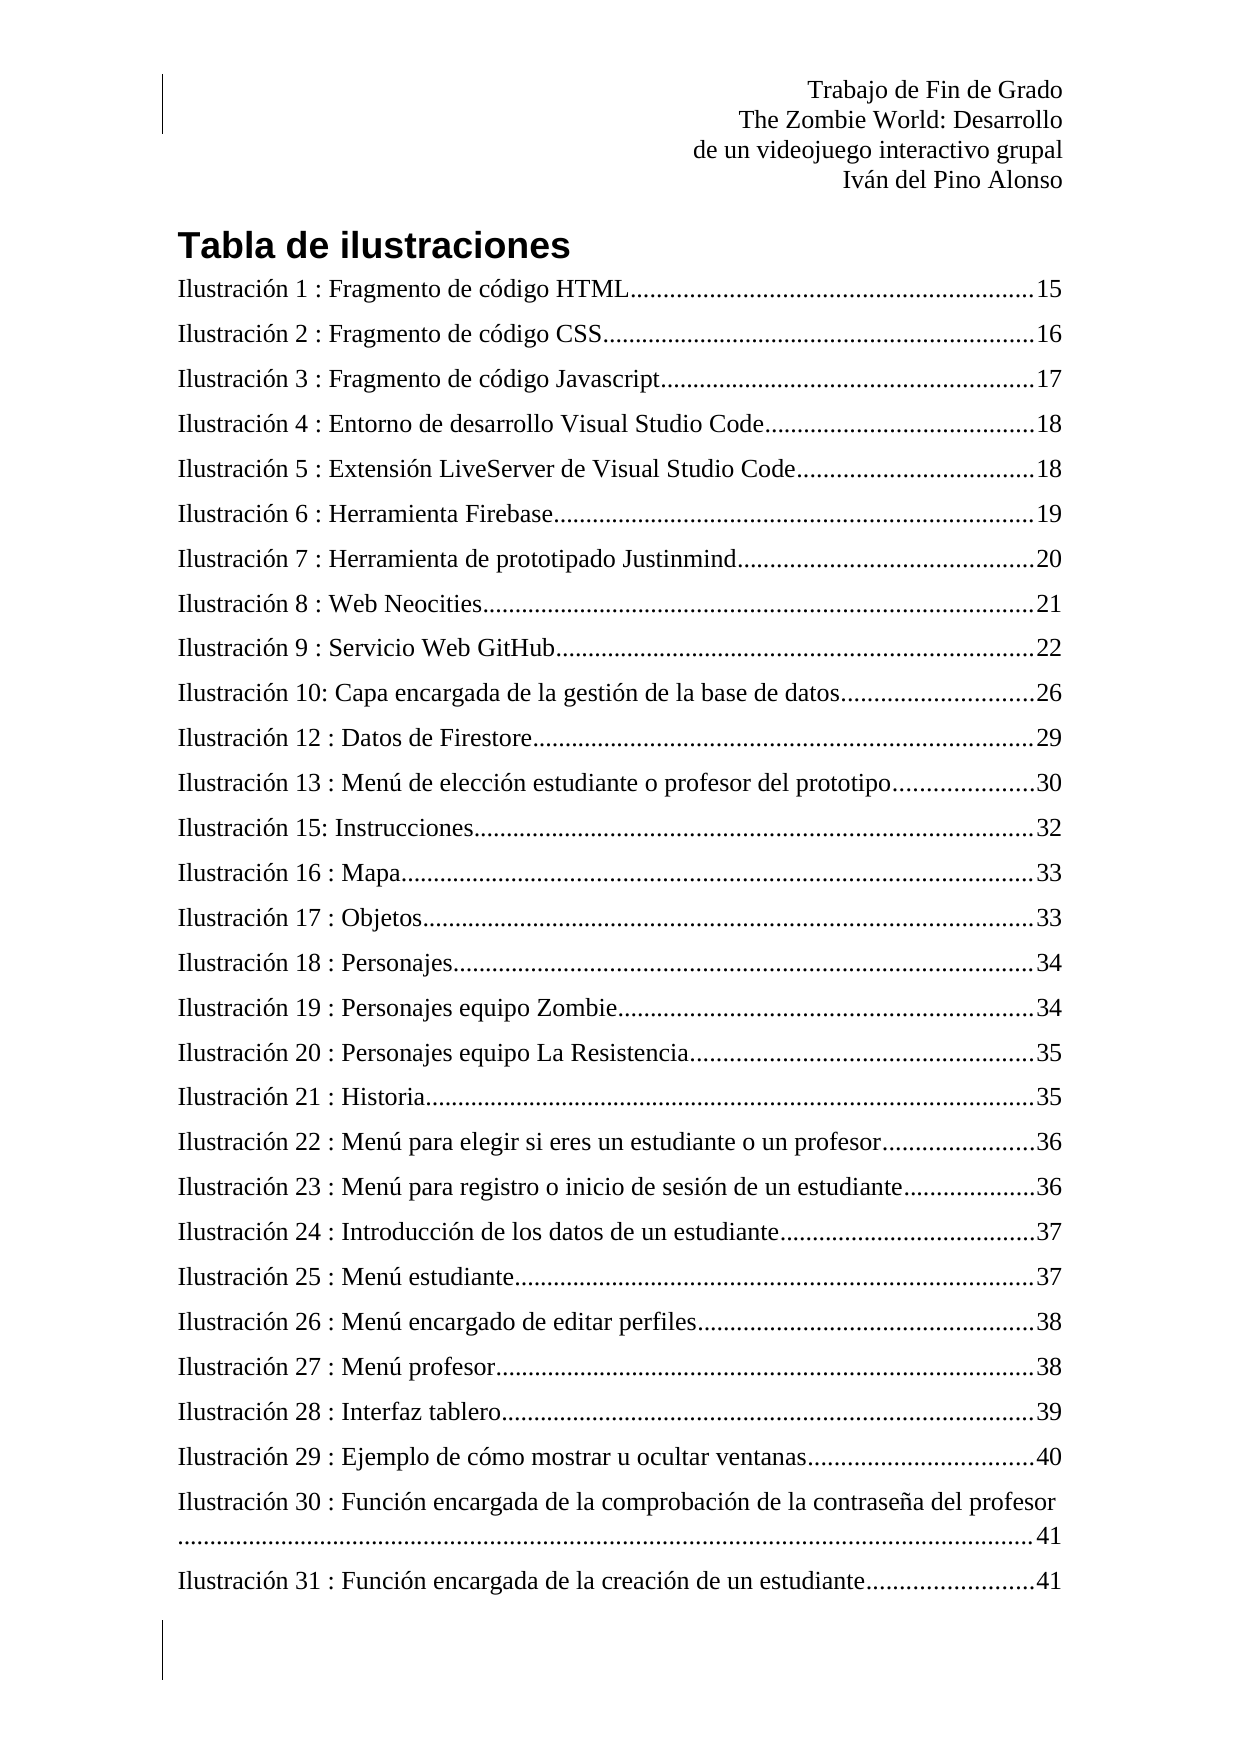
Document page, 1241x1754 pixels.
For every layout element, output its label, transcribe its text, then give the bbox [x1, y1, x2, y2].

text Tabla de ilustraciones [177, 224, 1063, 267]
text Ilustración 21 : Historia 35 [177, 1081, 1063, 1111]
text Ilustración 15: Instrucciones 32 [177, 812, 1063, 842]
text Ilustración 27 : Menú profesor 38 [177, 1351, 1063, 1381]
text Ilustración 22 : Menú para elegir si eres un estudiante o un profesor 36 [177, 1126, 1063, 1156]
text Ilustración 1 : Fragmento de código HTML 15 [177, 273, 1063, 303]
text Ilustración 18 : Personajes 34 [177, 947, 1063, 977]
text Ilustración 5 : Extensión LiveServer de Visual Studio Code 18 [177, 453, 1063, 483]
text Ilustración 8 : Web Neocities 21 [177, 588, 1063, 618]
text Ilustración 25 : Menú estudiante 37 [177, 1261, 1063, 1291]
text Ilustración 2 : Fragmento de código CSS 16 [177, 318, 1063, 348]
text Ilustración 3 : Fragmento de código Javascript 17 [177, 363, 1063, 393]
text Ilustración 13 : Menú de elección estudiante o profesor del prototipo 30 [177, 767, 1063, 797]
text Ilustración 31 : Función encargada de la creación de un estudiante 41 [177, 1565, 1063, 1595]
text Ilustración 30 : Función encargada de la comprobación de la contraseña del profesor 41 [177, 1486, 1063, 1550]
text Ilustración 29 : Ejemplo de cómo mostrar u ocultar ventanas 40 [177, 1441, 1063, 1471]
text Ilustración 23 : Menú para registro o inicio de sesión de un estudiante 36 [177, 1171, 1063, 1201]
text Ilustración 19 : Personajes equipo Zombie 34 [177, 992, 1063, 1022]
text Ilustración 26 : Menú encargado de editar perfiles 38 [177, 1306, 1063, 1336]
text Ilustración 4 : Entorno de desarrollo Visual Studio Code 18 [177, 408, 1063, 438]
text Ilustración 17 : Objetos 33 [177, 902, 1063, 932]
text Ilustración 24 : Introducción de los datos de un estudiante 37 [177, 1216, 1063, 1246]
text Ilustración 20 : Personajes equipo La Resistencia 35 [177, 1037, 1063, 1067]
text Ilustración 16 : Mapa 33 [177, 857, 1063, 887]
text Ilustración 28 : Interfaz tablero 39 [177, 1396, 1063, 1426]
text Ilustración 9 : Servicio Web GitHub 22 [177, 632, 1063, 662]
text Ilustración 6 : Herramienta Firebase 19 [177, 498, 1063, 528]
text Ilustración 7 : Herramienta de prototipado Justinmind 20 [177, 543, 1063, 573]
text Ilustración 12 : Datos de Firestore 29 [177, 722, 1063, 752]
text Ilustración 10: Capa encargada de la gestión de la base de datos 26 [177, 677, 1063, 707]
